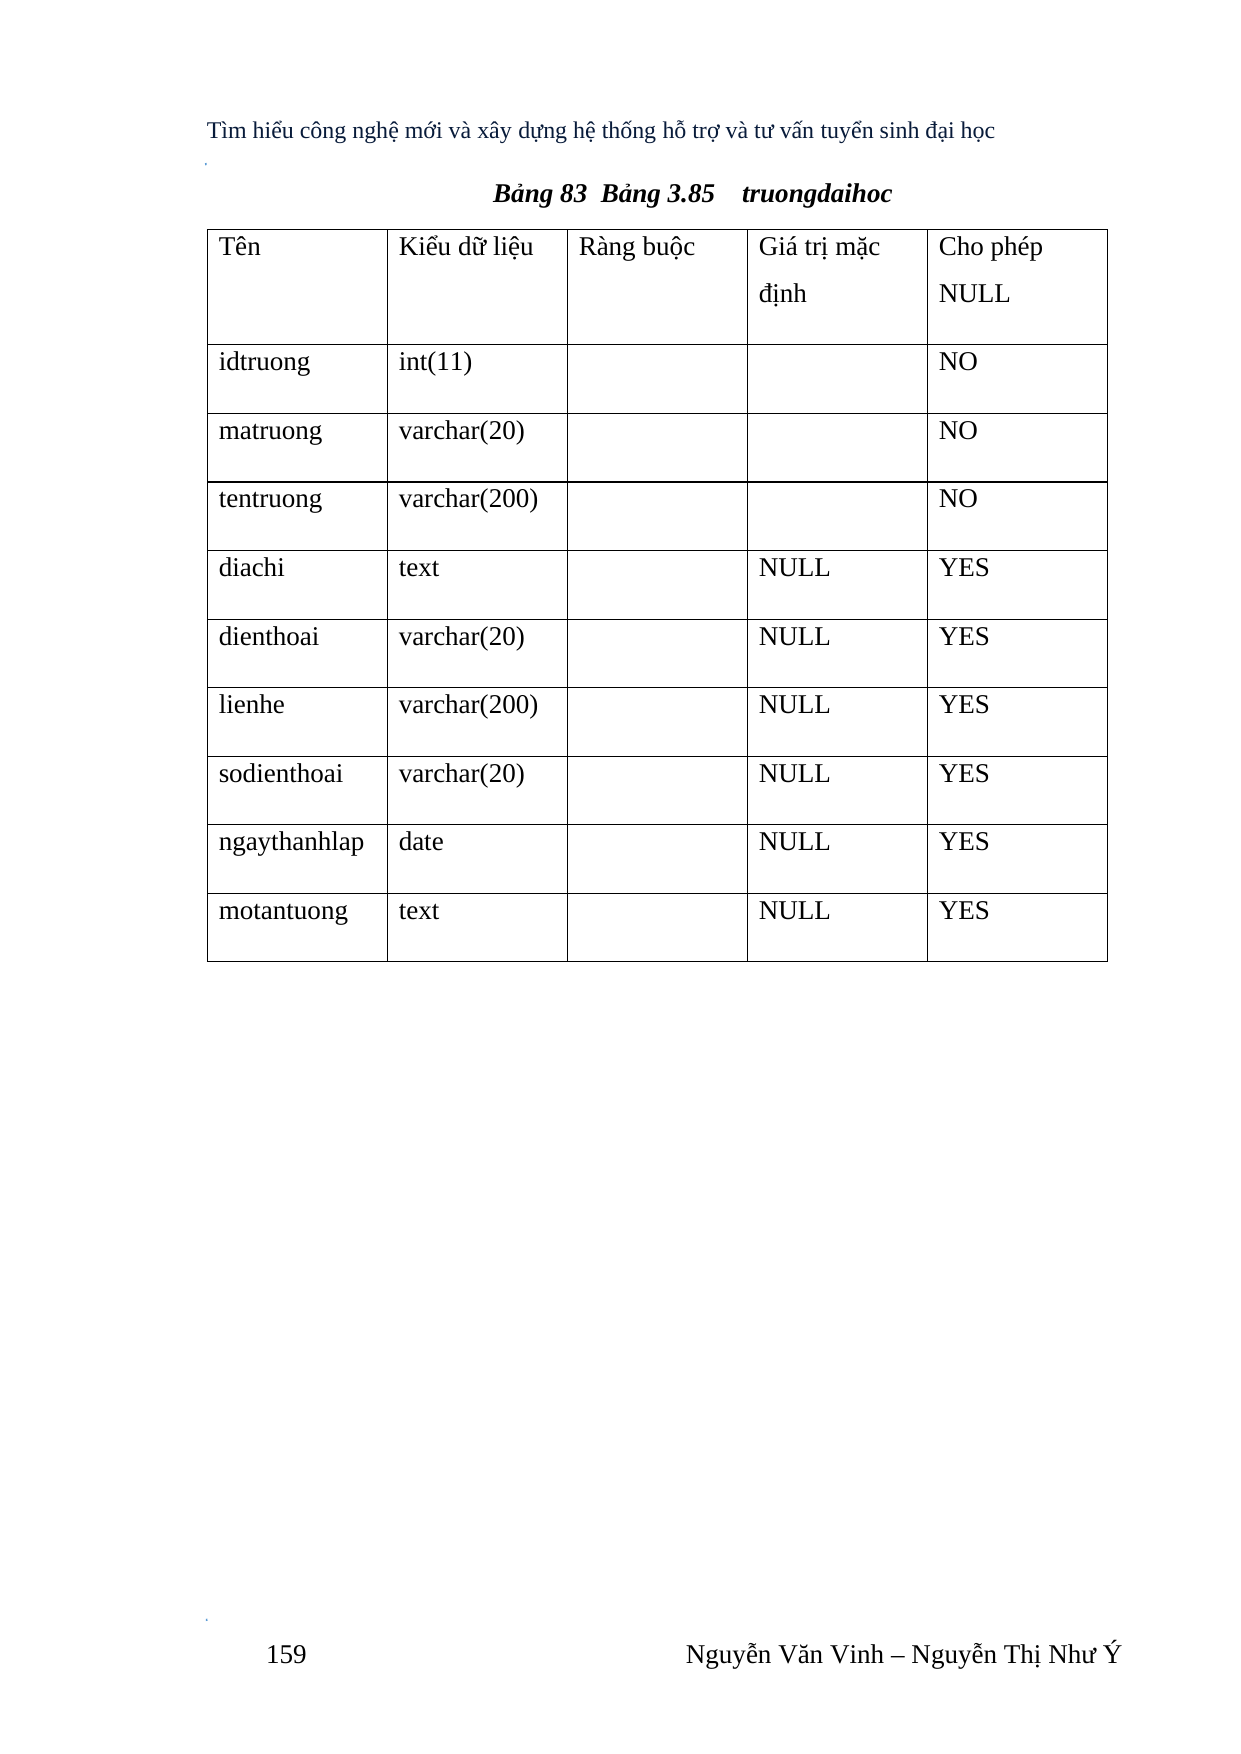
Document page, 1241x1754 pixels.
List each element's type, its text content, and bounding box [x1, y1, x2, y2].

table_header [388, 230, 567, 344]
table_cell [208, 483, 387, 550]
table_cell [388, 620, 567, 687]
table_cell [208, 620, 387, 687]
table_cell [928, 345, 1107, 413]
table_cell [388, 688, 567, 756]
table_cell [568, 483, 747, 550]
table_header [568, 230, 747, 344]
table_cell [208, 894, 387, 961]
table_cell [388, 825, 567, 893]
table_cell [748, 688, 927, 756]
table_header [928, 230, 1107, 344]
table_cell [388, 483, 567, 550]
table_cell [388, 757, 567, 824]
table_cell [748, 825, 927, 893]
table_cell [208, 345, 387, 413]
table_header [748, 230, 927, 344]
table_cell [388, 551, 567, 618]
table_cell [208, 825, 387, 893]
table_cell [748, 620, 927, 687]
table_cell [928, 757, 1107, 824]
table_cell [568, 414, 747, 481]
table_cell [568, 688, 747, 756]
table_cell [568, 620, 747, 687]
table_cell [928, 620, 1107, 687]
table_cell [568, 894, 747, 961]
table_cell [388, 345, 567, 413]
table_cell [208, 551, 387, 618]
text Bảng 84 Bảng 3.85 truongdaihoc [207, 177, 1122, 208]
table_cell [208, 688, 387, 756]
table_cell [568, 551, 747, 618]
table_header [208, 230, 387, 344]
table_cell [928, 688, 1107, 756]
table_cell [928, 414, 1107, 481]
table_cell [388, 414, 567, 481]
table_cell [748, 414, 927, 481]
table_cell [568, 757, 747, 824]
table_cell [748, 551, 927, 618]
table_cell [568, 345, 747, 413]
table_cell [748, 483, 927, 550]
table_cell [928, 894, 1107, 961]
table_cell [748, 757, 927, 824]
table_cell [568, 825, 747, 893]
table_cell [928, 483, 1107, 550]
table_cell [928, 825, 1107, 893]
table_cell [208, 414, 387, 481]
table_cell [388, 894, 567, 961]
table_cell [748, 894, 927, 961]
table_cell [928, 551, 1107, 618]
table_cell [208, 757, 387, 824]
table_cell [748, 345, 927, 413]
